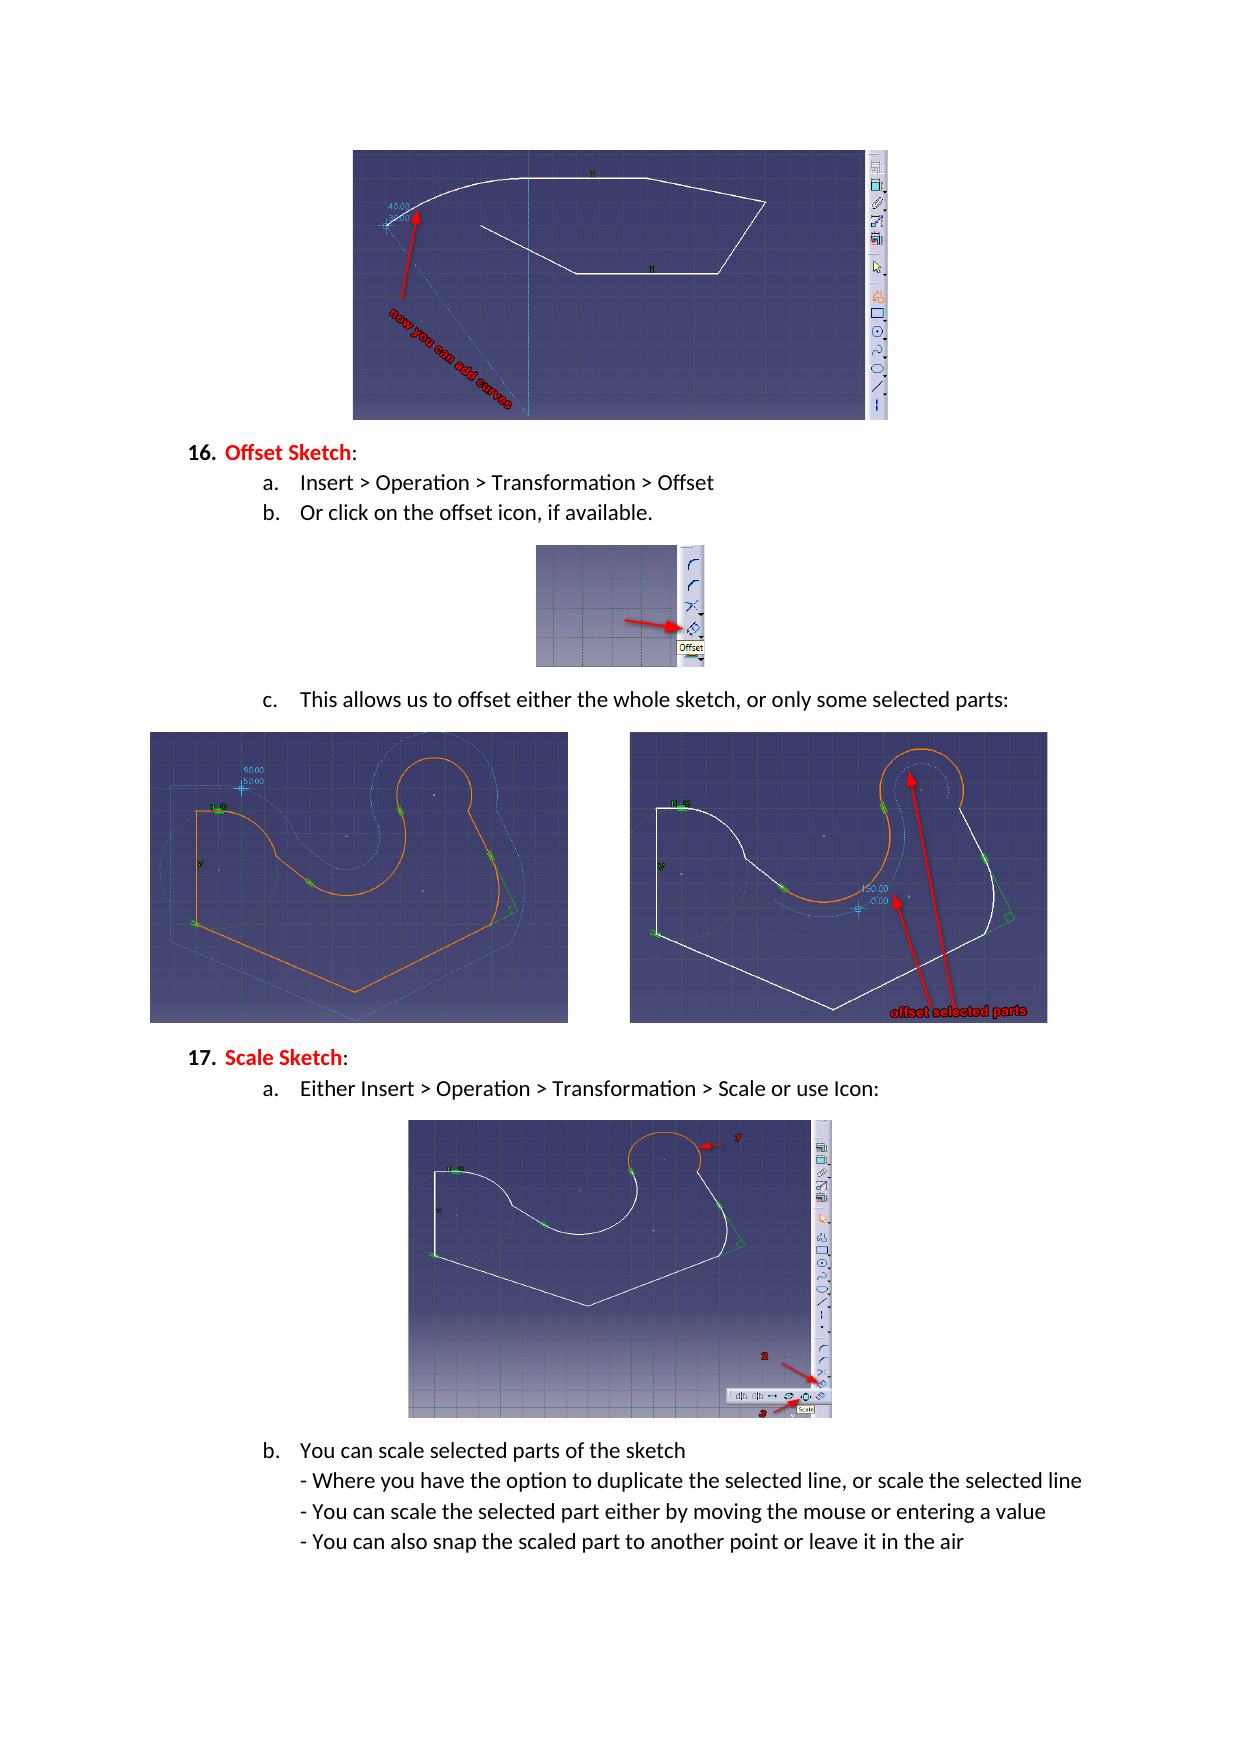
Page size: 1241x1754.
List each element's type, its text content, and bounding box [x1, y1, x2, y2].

list Insert > Operation > Transformation > Offset [262, 468, 1090, 496]
picture [150, 732, 568, 1023]
picture [408, 1120, 832, 1418]
list - You can scale the selected part either by moving the mouse or entering a value [300, 1497, 1090, 1525]
picture [629, 732, 1048, 1023]
list Or click on the offset icon, if available. [262, 498, 1090, 526]
list - Where you have the option to duplicate the selected line, or scale the selected line [300, 1467, 1090, 1495]
list You can scale selected parts of the sketch [262, 1436, 1090, 1464]
list Scale Sketch: [187, 1043, 1090, 1071]
list Either Insert > Operation > Transformation > Scale or use Icon: [262, 1074, 1090, 1102]
list - You can also snap the scaled part to another point or leave it in the air [300, 1527, 1090, 1555]
picture [352, 150, 888, 420]
list This allows us to offset either the whole sketch, or only some selected parts: [262, 685, 1090, 713]
picture [536, 545, 705, 667]
list Offset Sketch: [187, 438, 1090, 466]
